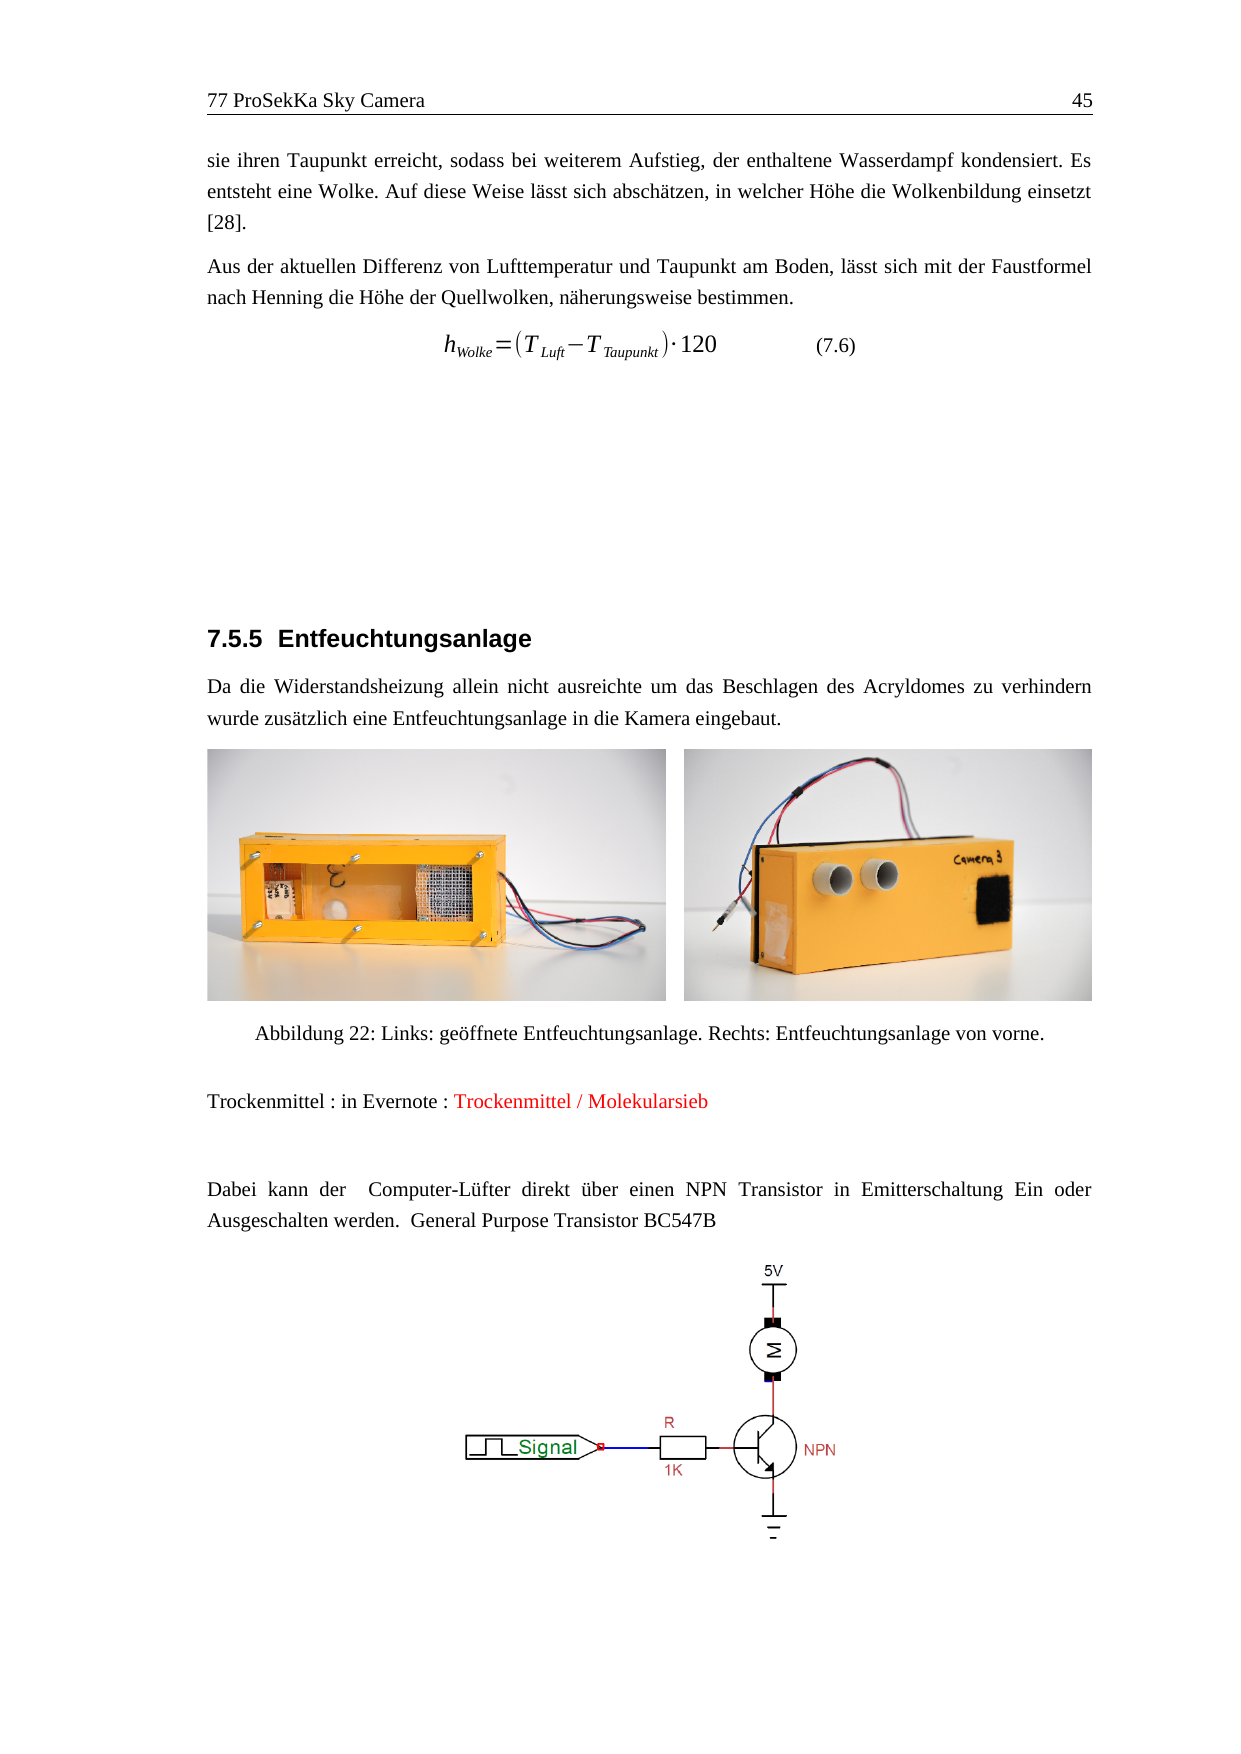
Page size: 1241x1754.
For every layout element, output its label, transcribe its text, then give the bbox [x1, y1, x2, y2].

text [207, 148, 1093, 234]
picture [459, 1252, 840, 1542]
subtitle Entfeuchtungsanlage [207, 624, 1093, 653]
picture [207, 749, 1092, 1001]
text Dabei kann der Computer-Lüfter direkt über einen NPN Transistor in Emitterschaltung Ein oder Ausgeschalten werden. General Purpose Transistor BC547B [207, 1177, 1093, 1232]
text Trockenmittel : in Evernote : Trockenmittel / Molekularsieb [207, 1089, 1093, 1113]
text Abbildung 22: Links: geöffnete Entfeuchtungsanlage. Rechts: Entfeuchtungsanlage von vorne. [207, 1021, 1093, 1045]
text Da die Widerstandsheizung allein nicht ausreichte um das Beschlagen des Acryldomes zu verhindern wurde zusätzlich eine Entfeuchtungsanlage in die Kamera eingebaut. [207, 674, 1093, 729]
text Aus der aktuellen Differenz von Lufttemperatur und Taupunkt am Boden, lässt sich mit der Faustformel nach Henning die Höhe der Quellwolken, näherungsweise bestimmen. [207, 254, 1093, 309]
